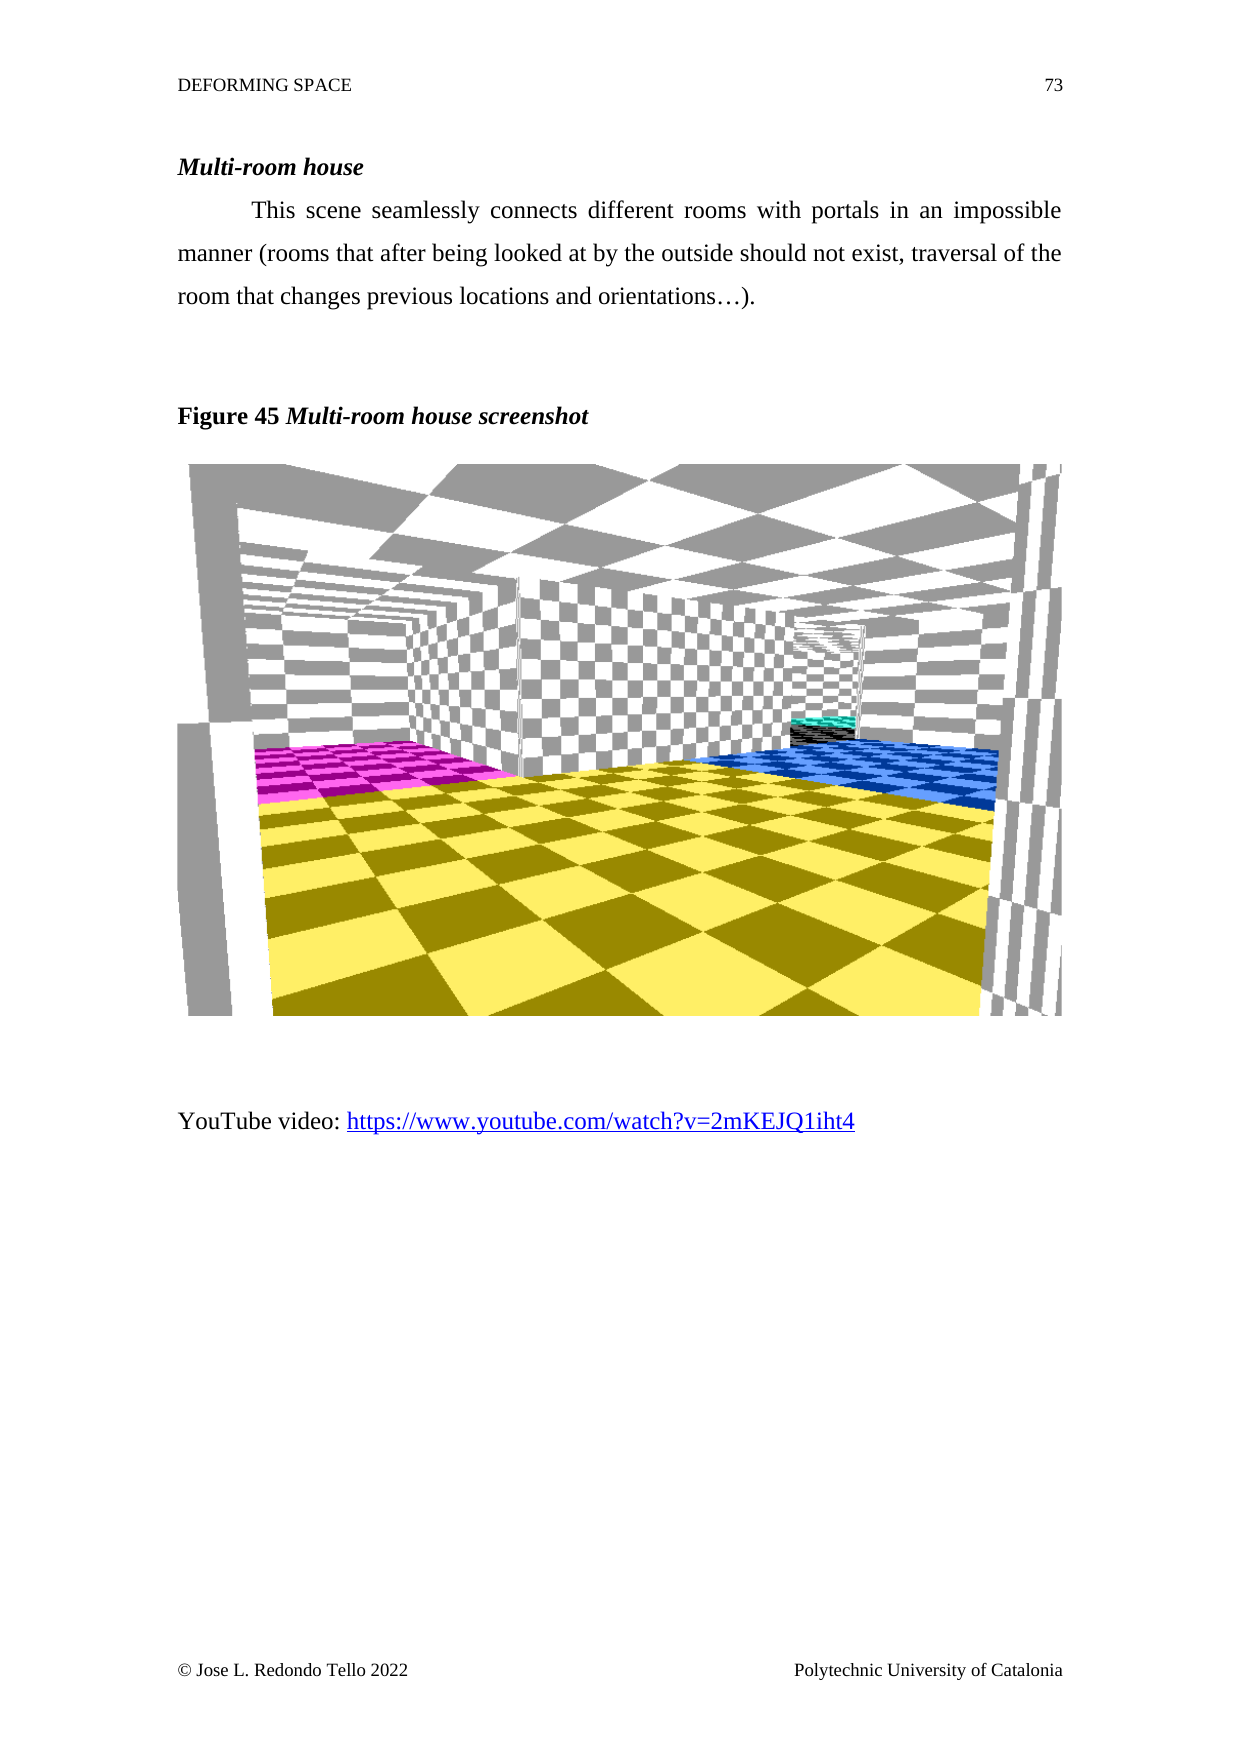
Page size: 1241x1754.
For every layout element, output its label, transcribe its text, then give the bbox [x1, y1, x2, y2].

text This scene seamlessly connects different rooms with portals in an impossible manner (rooms that after being looked at by the outside should not exist, traversal of the room that changes previous locations and orientations…). [177, 195, 1063, 310]
subtitle Multi-room house [177, 152, 1063, 181]
picture [177, 464, 1062, 1016]
text YouTube video: https://www.youtube.com/watch?v=2mKEJQ1iht4 [177, 1106, 1063, 1135]
text Figure 45 Multi-room house screenshot [177, 401, 1063, 429]
